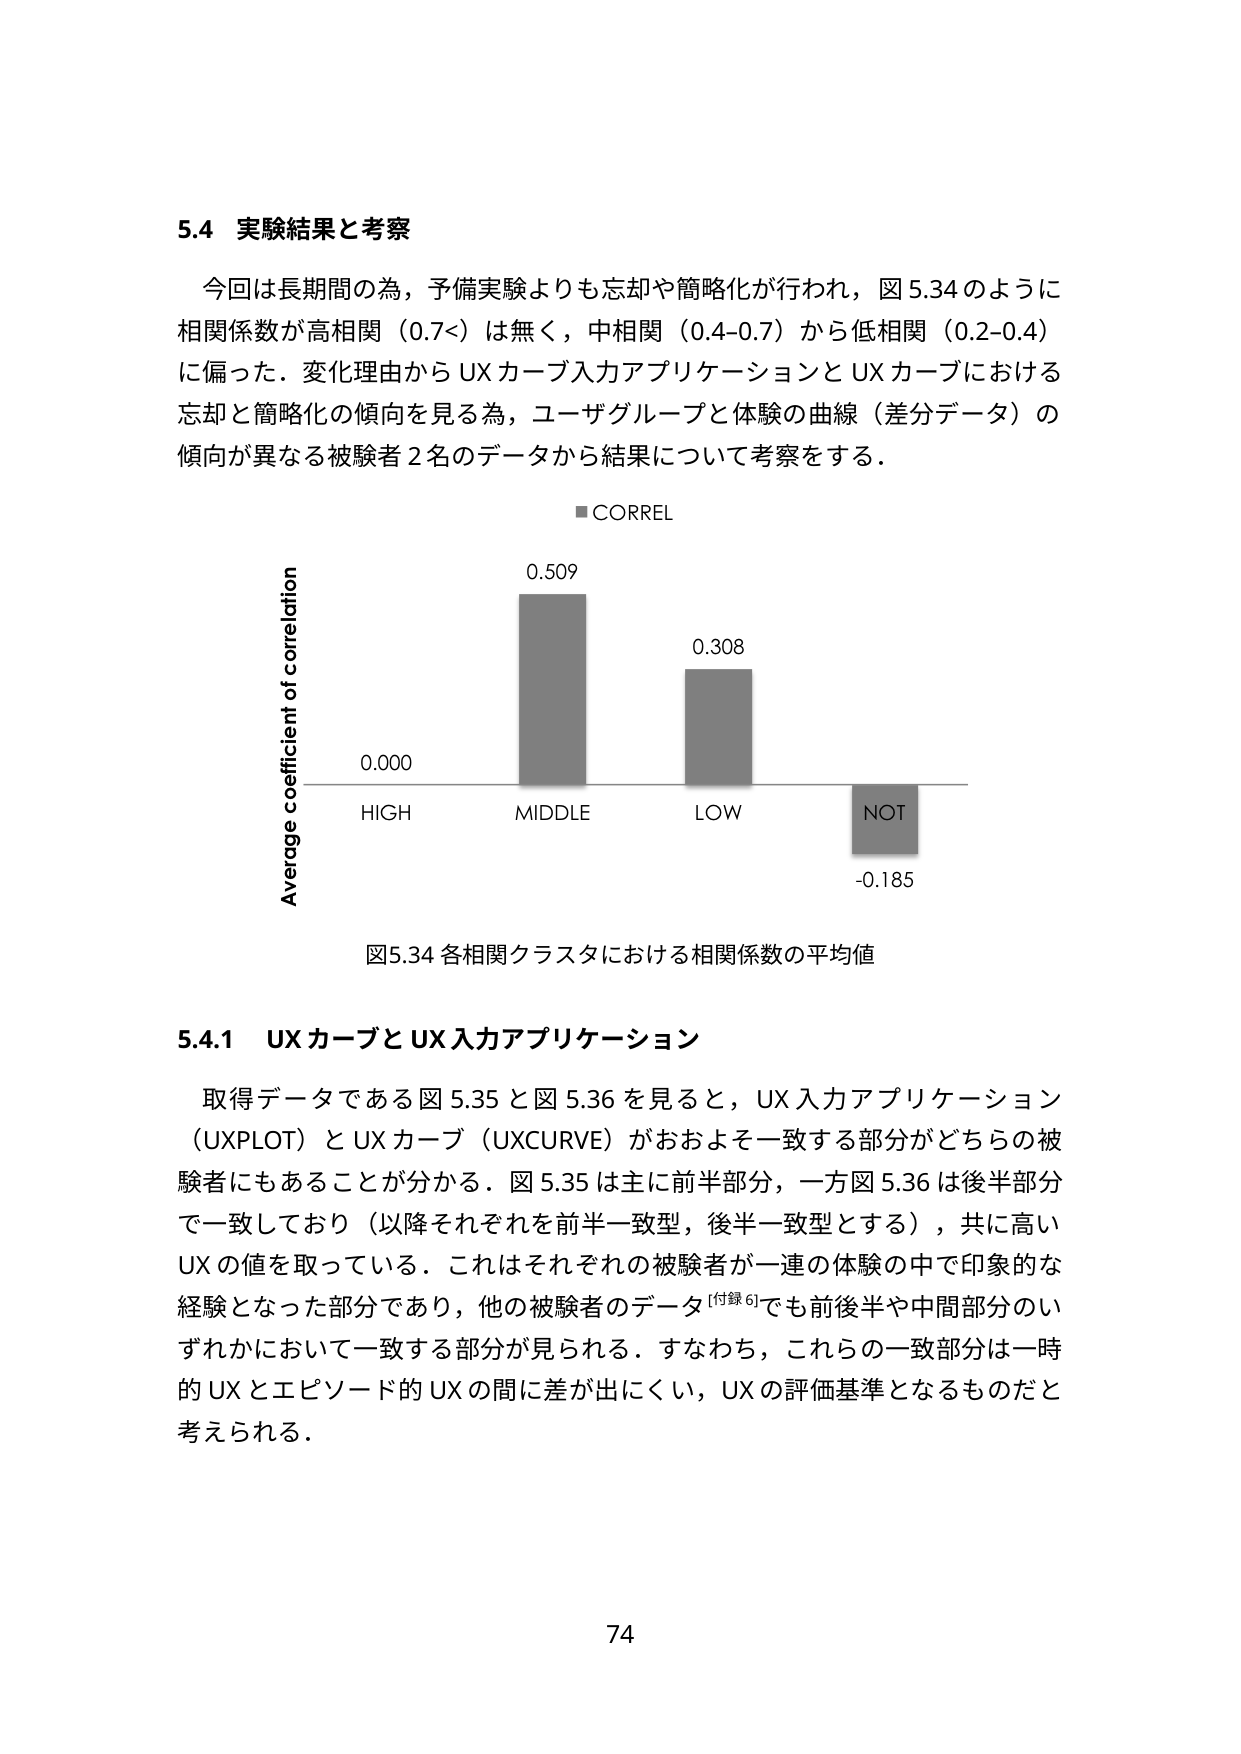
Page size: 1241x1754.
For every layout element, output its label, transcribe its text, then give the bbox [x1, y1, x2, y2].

picture [245, 475, 995, 925]
subtitle 実験結果と考察 [177, 207, 1063, 248]
subtitle UXカーブとUX入力アプリケーション [177, 1017, 1063, 1058]
